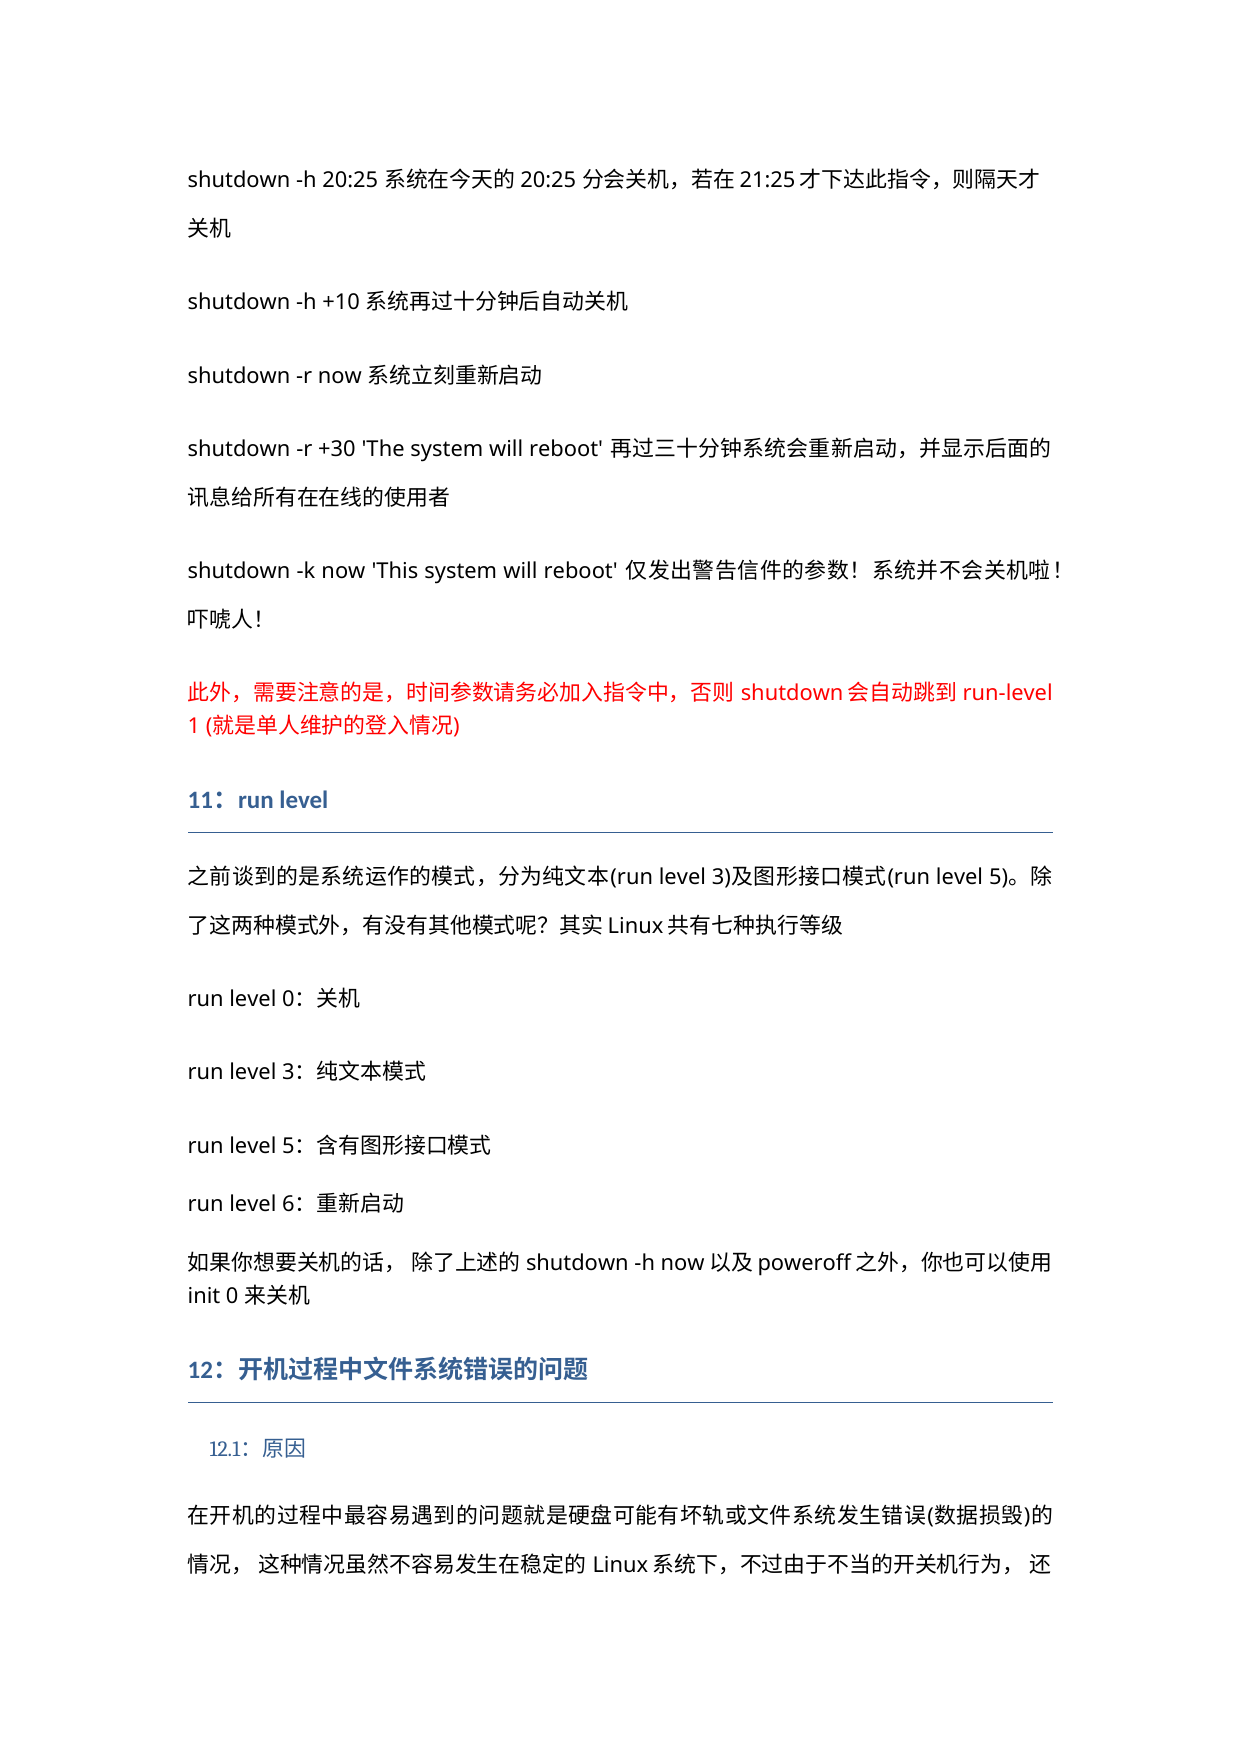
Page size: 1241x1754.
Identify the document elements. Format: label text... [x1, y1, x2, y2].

text 此外，需要注意的是，时间参数请务必加入指令中，否则shutdown会自动跳到 run-level 1 (就是单人维护的登入情况) [187, 675, 1053, 740]
text run level 3：纯文本模式 [187, 1054, 1053, 1086]
text shutdown -r +30 'The system will reboot' 再过三十分钟系统会重新启动，并显示后面的讯息给所有在在线的使用者 [187, 431, 1053, 512]
text shutdown -r now 系统立刻重新启动 [187, 357, 1053, 390]
subtitle 12：开机过程中文件系统错误的问题 [187, 1335, 1053, 1403]
text shutdown -k now 'This system will reboot' 仅发出警告信件的参数！系统并不会关机啦！吓唬人！ [187, 553, 1053, 634]
text run level 6：重新启动 [187, 1186, 1053, 1218]
text 如果你想要关机的话， 除了上述的shutdown -h now以及poweroff之外，你也可以使用 init 0 来关机 [187, 1245, 1053, 1310]
subtitle 11：run level [187, 765, 1053, 833]
subtitle 12.1：原因 [209, 1431, 1053, 1463]
text shutdown -h 20:25 系统在今天的 20:25 分会关机，若在21:25才下达此指令，则隔天才关机 [187, 162, 1053, 243]
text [187, 1498, 1053, 1579]
text shutdown -h +10 系统再过十分钟后自动关机 [187, 284, 1053, 317]
text run level 5：含有图形接口模式 [187, 1127, 1053, 1160]
text run level 0：关机 [187, 981, 1053, 1013]
text 之前谈到的是系统运作的模式，分为纯文本(run level 3)及图形接口模式(run level 5)。除了这两种模式外，有没有其他模式呢？其实Linux共有七种执行等级 [187, 858, 1053, 940]
